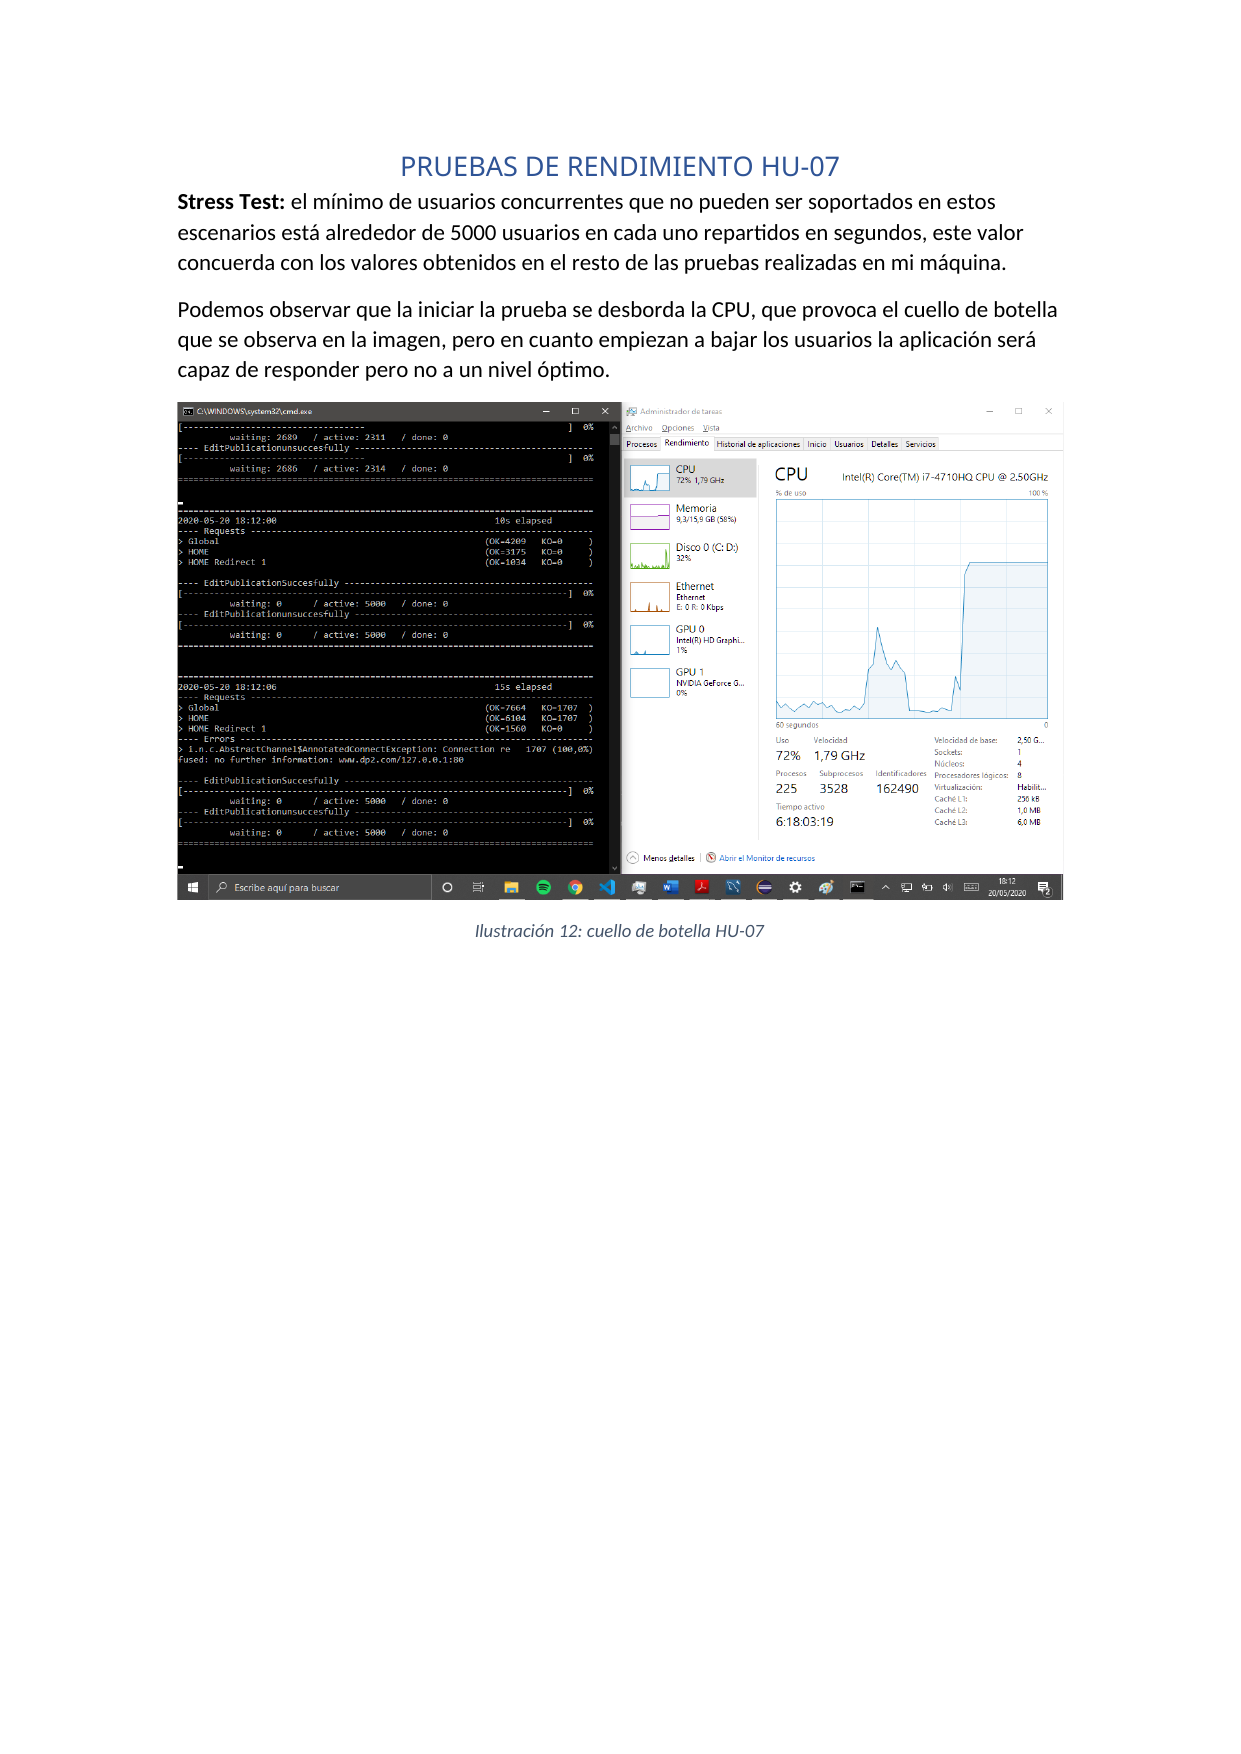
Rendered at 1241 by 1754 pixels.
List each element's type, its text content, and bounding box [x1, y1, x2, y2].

text Stress Test: el mínimo de usuarios concurrentes que no pueden ser soportados en estos escenarios está alrededor de 5000 usuarios en cada uno repartidos en segundos, este valor concuerda con los valores obtenidos en el resto de las pruebas realizadas en mi máquina. [177, 187, 1063, 276]
subtitle PRUEBAS DE RENDIMIENTO HU-07 [177, 148, 1063, 184]
text Ilustración 12: cuello de botella HU-07 [177, 919, 1063, 942]
picture [177, 402, 1064, 900]
text Podemos observar que la iniciar la prueba se desborda la CPU, que provoca el cuello de botella que se observa en la imagen, pero en cuanto empiezan a bajar los usuarios la aplicación será capaz de responder pero no a un nivel óptimo. [177, 295, 1063, 383]
